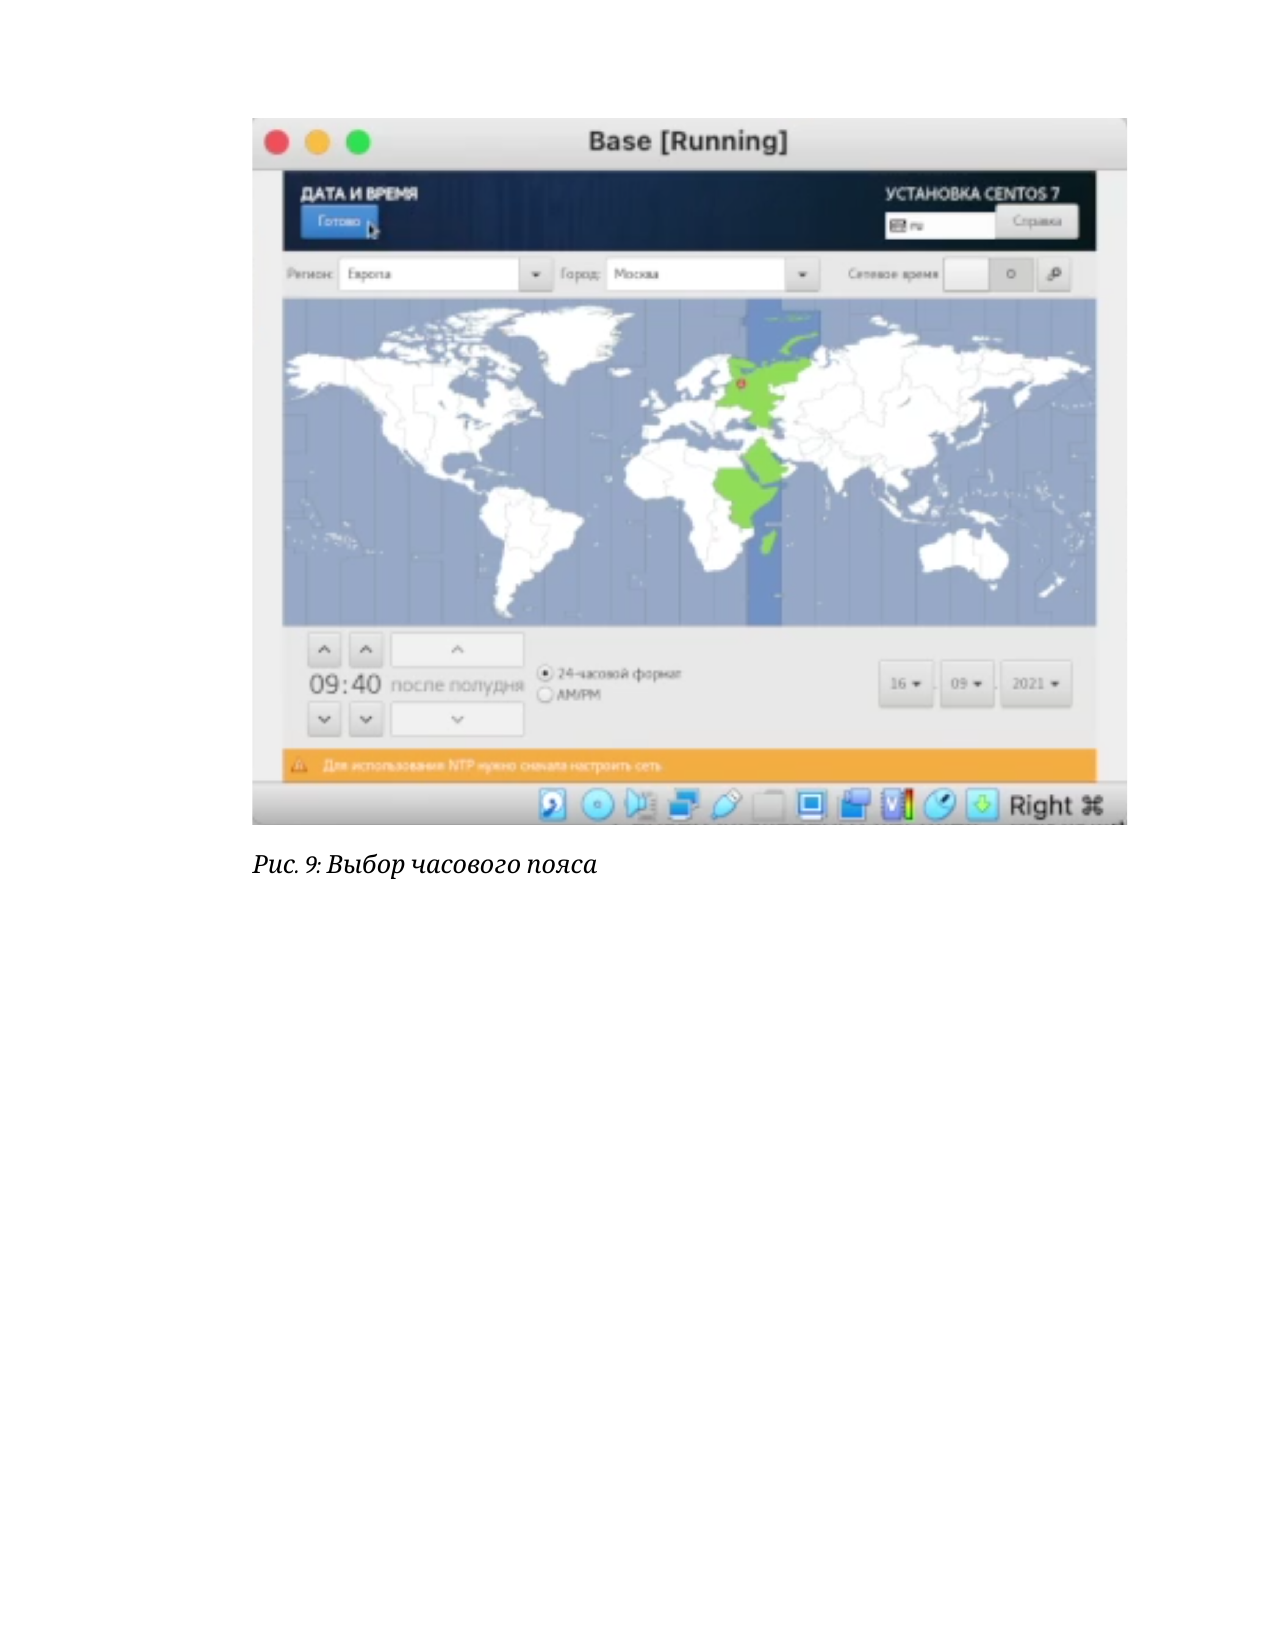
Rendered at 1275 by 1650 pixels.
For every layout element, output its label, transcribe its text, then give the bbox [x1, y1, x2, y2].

list Рис. 9: Выбор часового пояса [202, 851, 1186, 880]
picture [252, 118, 1128, 825]
